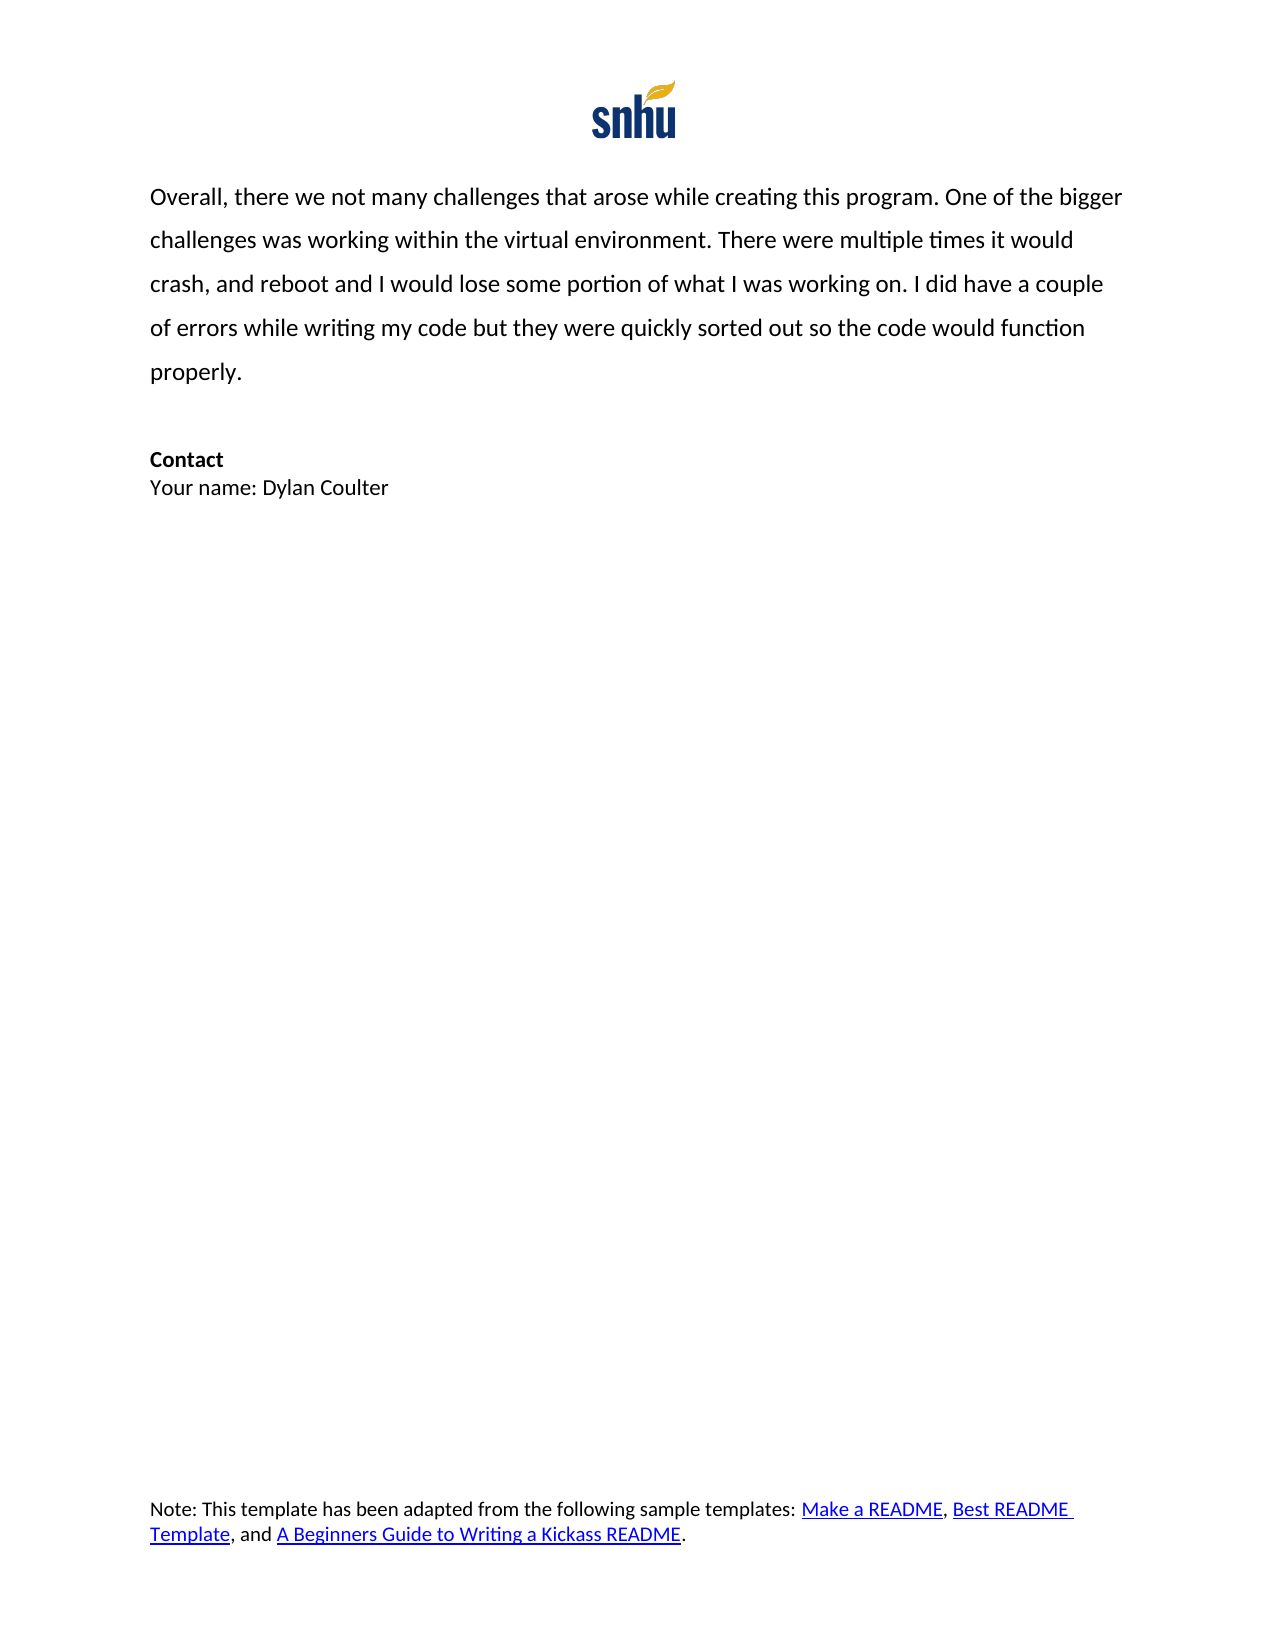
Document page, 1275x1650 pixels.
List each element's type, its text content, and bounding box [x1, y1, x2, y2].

text Overall, there we not many challenges that arose while creating this program. One of the bigger challenges was working within the virtual environment. There were multiple times it would crash, and reboot and I would lose some portion of what I was working on. I did have a couple of errors while writing my code but they were quickly sorted out so the code would function properly. [150, 167, 1125, 386]
text Your name: Dylan Coulter [150, 473, 1125, 501]
picture [573, 75, 702, 147]
subtitle Contact [150, 445, 1125, 473]
